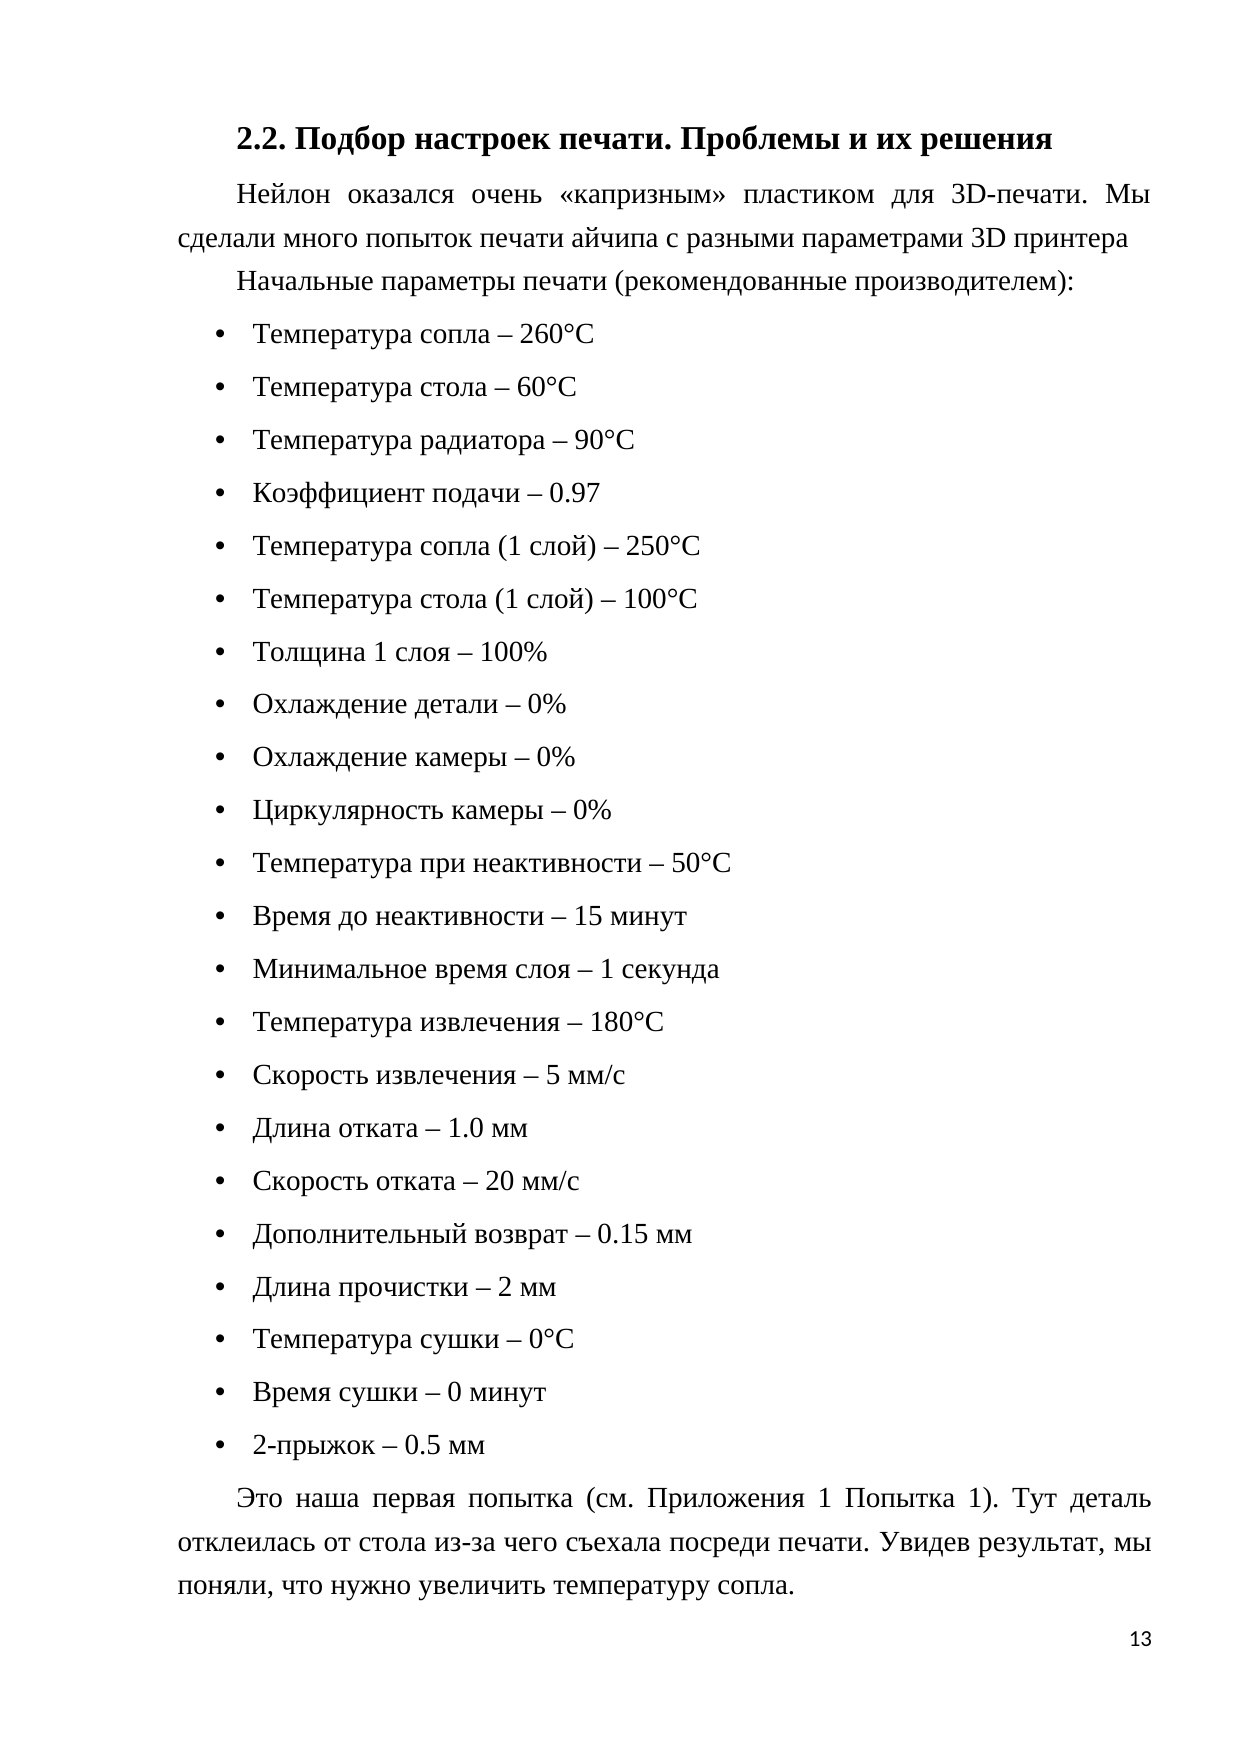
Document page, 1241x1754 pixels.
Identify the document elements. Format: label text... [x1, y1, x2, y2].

list Длина прочистки – 2 мм [215, 1268, 1152, 1302]
list Охлаждение камеры – 0% [215, 739, 1152, 773]
list Скорость отката – 20 мм/с [215, 1163, 1152, 1196]
list Температура стола (1 слой) – 100°С [215, 581, 1152, 614]
text Это наша первая попытка (см. Приложения 1 Попытка 1). Тут деталь отклеилась от стола из-за чего съехала посреди печати. Увидев результат, мы поняли, что нужно увеличить температуру сопла. [177, 1480, 1152, 1601]
list Циркулярность камеры – 0% [215, 792, 1152, 826]
list Толщина 1 слоя – 100% [215, 633, 1152, 667]
text Нейлон оказался очень «капризным» пластиком для 3D-печати. Мы сделали много попыток печати айчипа с разными параметрами 3D принтера [177, 176, 1152, 253]
list Температура сушки – 0°С [215, 1321, 1152, 1355]
list Температура радиатора – 90°С [215, 422, 1152, 456]
list Температура сопла – 260°С [215, 316, 1152, 350]
list Температура при неактивности – 50°С [215, 845, 1152, 879]
text Начальные параметры печати (рекомендованные производителем): [177, 263, 1152, 297]
list Время сушки – 0 минут [215, 1374, 1152, 1408]
list Длина отката – 1.0 мм [215, 1110, 1152, 1143]
list Коэффициент подачи – 0.97 [215, 475, 1152, 508]
list Температура сопла (1 слой) – 250°С [215, 528, 1152, 561]
list Температура извлечения – 180°С [215, 1004, 1152, 1038]
list 2-прыжок – 0.5 мм [215, 1427, 1152, 1461]
list Время до неактивности – 15 минут [215, 898, 1152, 932]
list Охлаждение детали – 0% [215, 686, 1152, 720]
list Минимальное время слоя – 1 секунда [215, 951, 1152, 985]
list Дополнительный возврат – 0.15 мм [215, 1216, 1152, 1249]
list Температура стола – 60°С [215, 369, 1152, 403]
list 2.2. Подбор настроек печати. Проблемы и их решения [177, 118, 1152, 156]
list Скорость извлечения – 5 мм/с [215, 1057, 1152, 1091]
